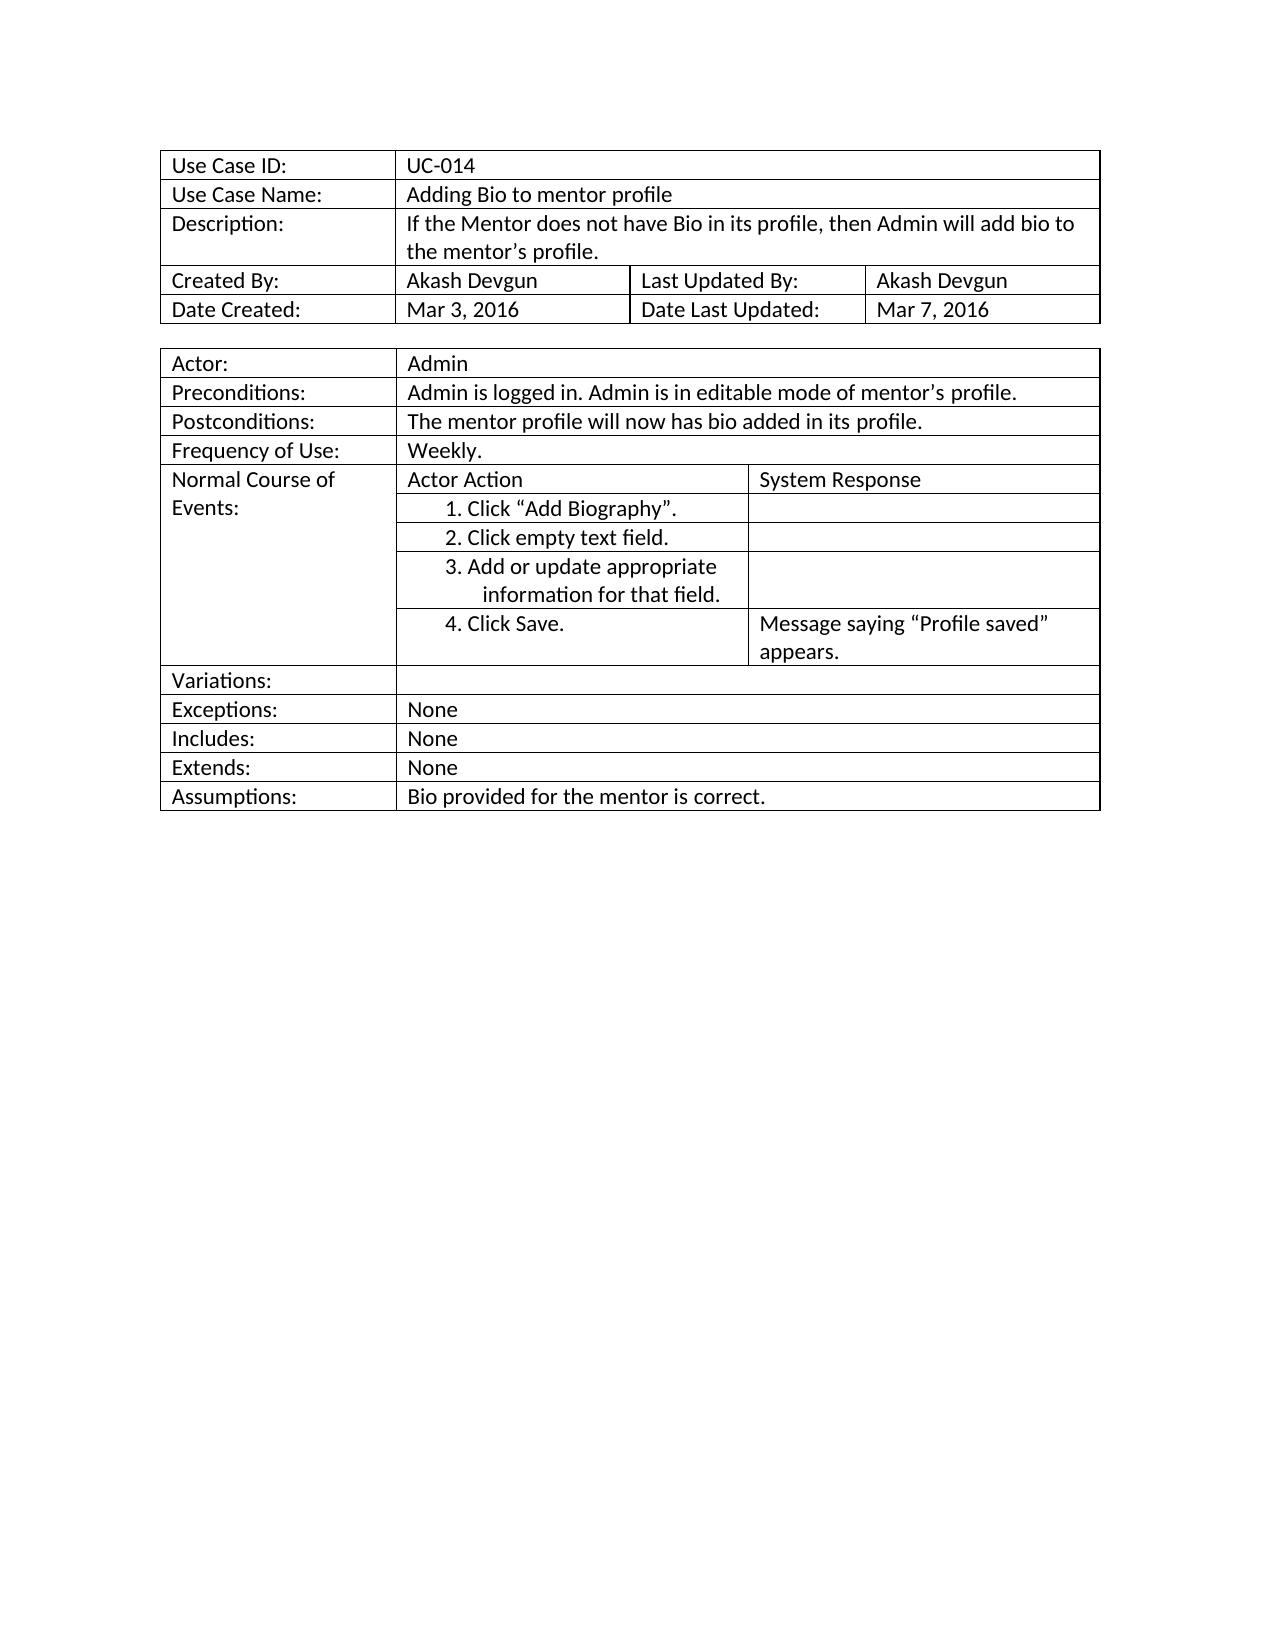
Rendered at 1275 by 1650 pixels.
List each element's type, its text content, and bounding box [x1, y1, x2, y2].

table_cell Mar 3, 2016 [396, 295, 629, 323]
table_cell Use Case Name: [161, 180, 395, 208]
table_cell Variations: [161, 666, 396, 694]
table_cell Postconditions: [161, 407, 396, 435]
table_cell Mar 7, 2016 [866, 295, 1099, 323]
table_cell System Response [749, 465, 1099, 493]
table_cell [397, 666, 1099, 694]
table_cell Weekly. [397, 436, 1099, 464]
table_cell Admin is logged in. Admin is in editable mode of mentor’s profile. [397, 378, 1099, 406]
table_cell Frequency of Use: [161, 436, 396, 464]
table_cell Message saying “Profile saved” appears. [749, 609, 1099, 665]
table_header Actor: [161, 349, 396, 377]
table_cell Date Last Updated: [631, 295, 865, 323]
table_header Use Case ID: [161, 151, 395, 179]
table_cell [749, 523, 1099, 551]
table_cell If the Mentor does not have Bio in its profile, then Admin will add bio to the mentor’s profile. [396, 209, 1099, 265]
table_cell None [397, 724, 1099, 752]
table_cell The mentor profile will now has bio added in its profile. [397, 407, 1099, 435]
table_cell Assumptions: [161, 782, 396, 810]
table_cell 2. Click empty text field. [397, 523, 748, 551]
table_cell 1. Click “Add Biography”. [397, 494, 748, 522]
table_cell Akash Devgun [866, 266, 1099, 294]
table_cell [749, 494, 1099, 522]
table_cell [749, 552, 1099, 608]
table_cell Includes: [161, 724, 396, 752]
table_cell Adding Bio to mentor profile [396, 180, 1099, 208]
table_cell 3. Add or update appropriate information for that field. [397, 552, 748, 608]
table_header UC-014 [396, 151, 1099, 179]
table_cell Akash Devgun [396, 266, 629, 294]
table_cell Preconditions: [161, 378, 396, 406]
table_cell Bio provided for the mentor is correct. [397, 782, 1099, 810]
table_cell None [397, 695, 1099, 723]
table_cell Date Created: [161, 295, 395, 323]
table_cell Actor Action [397, 465, 748, 493]
table_cell 4. Click Save. [397, 609, 748, 665]
table_cell Last Updated By: [631, 266, 865, 294]
table_cell Description: [161, 209, 395, 265]
table_cell Extends: [161, 753, 396, 781]
table_header Admin [397, 349, 1099, 377]
table_cell None [397, 753, 1099, 781]
table_cell Normal Course of Events: [161, 465, 396, 665]
table_cell Created By: [161, 266, 395, 294]
table_cell Exceptions: [161, 695, 396, 723]
